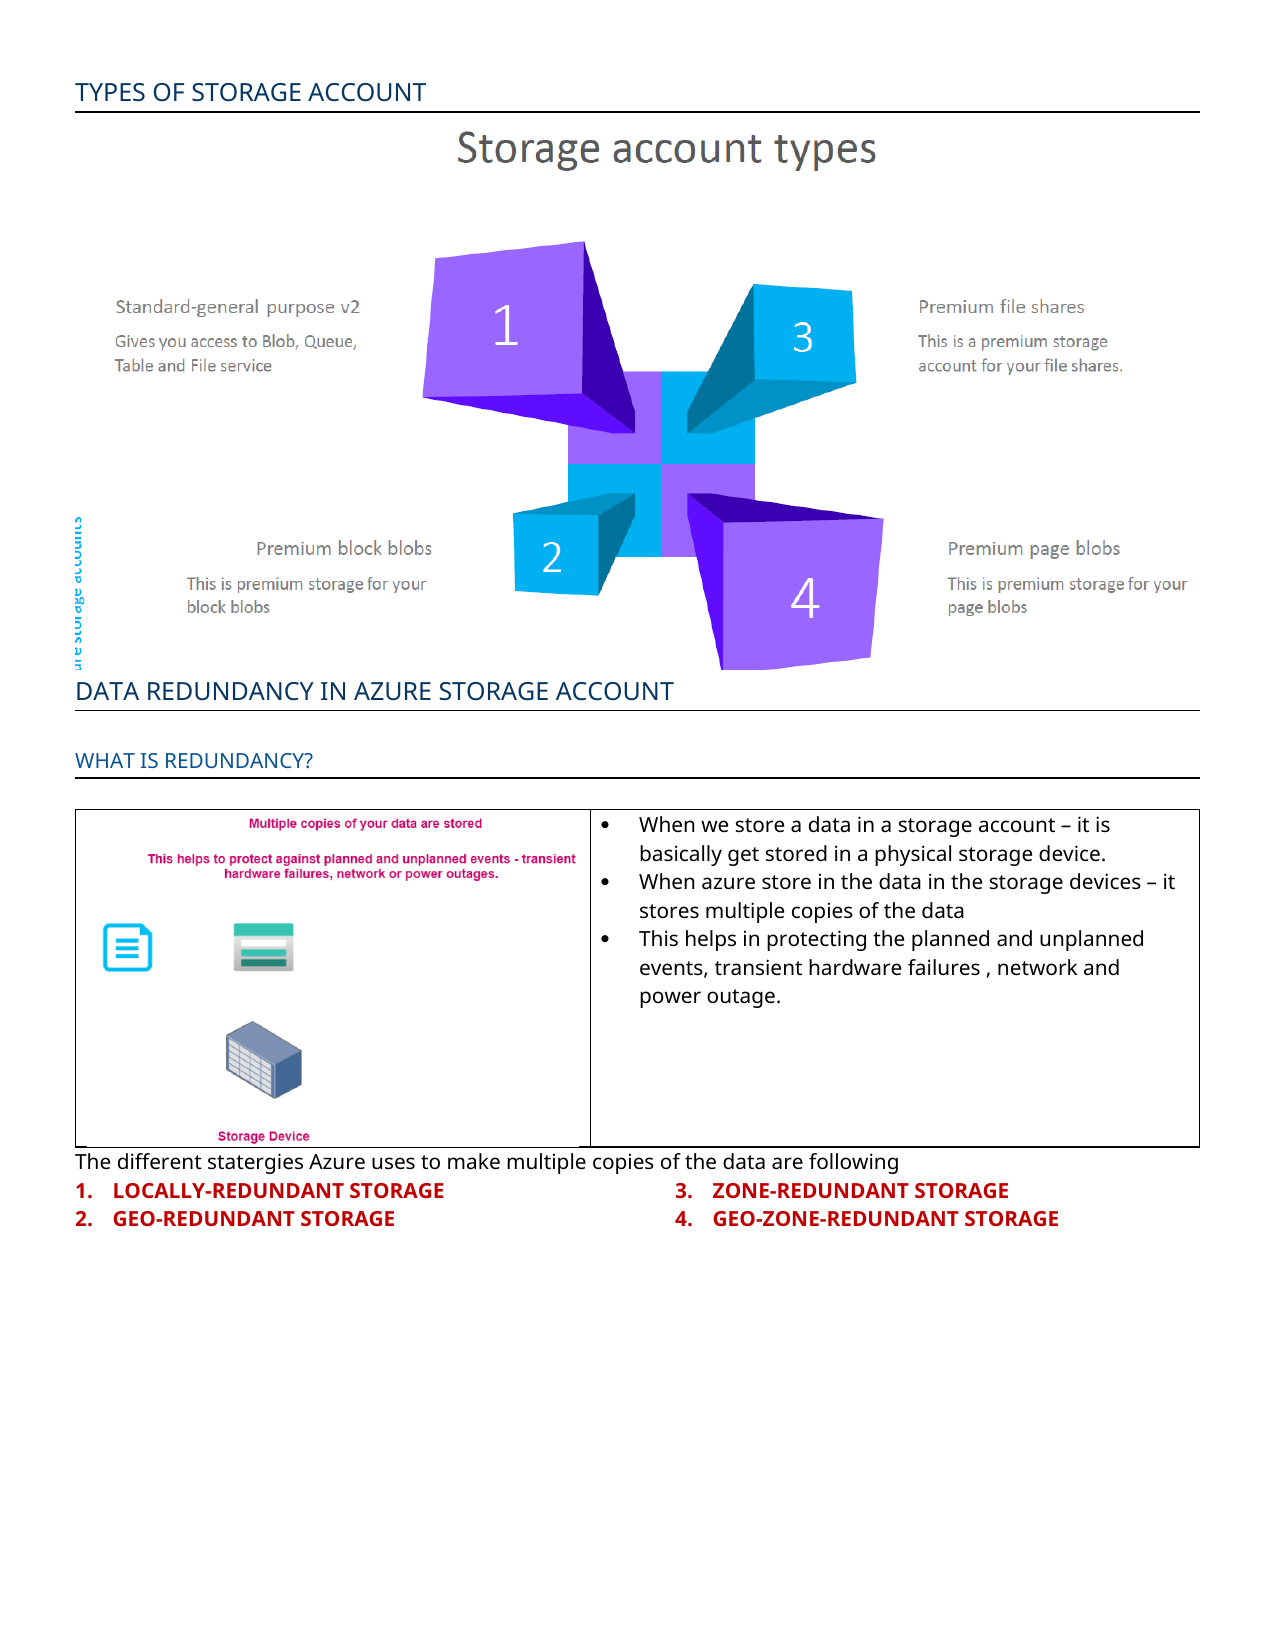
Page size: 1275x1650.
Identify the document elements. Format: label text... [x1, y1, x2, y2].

table_header When we store a data in a storage account – it is basically get stored in a physical storage device. When azure store in the data in the storage devices – it stores multiple copies of the data This helps in protecting the planned and unplanned events, transient hardware failures , network and power outage. [591, 810, 1199, 1146]
picture [75, 115, 1200, 670]
table_header [76, 810, 86, 1146]
subtitle WHAT IS REDUNDANCY? [75, 747, 1200, 777]
subtitle TYPES OF STORAGE ACCOUNT [75, 75, 1200, 111]
text The different statergies Azure uses to make multiple copies of the data are following [75, 1148, 1200, 1176]
list GEO-ZONE-REDUNDANT STORAGE [675, 1204, 1200, 1233]
list ZONE-REDUNDANT STORAGE [675, 1176, 1200, 1204]
table_header [579, 810, 590, 1146]
list GEO-REDUNDANT STORAGE [75, 1204, 600, 1233]
subtitle DATA REDUNDANCY IN AZURE STORAGE ACCOUNT [75, 674, 1200, 710]
picture [86, 810, 579, 1147]
list LOCALLY-REDUNDANT STORAGE [75, 1176, 600, 1204]
